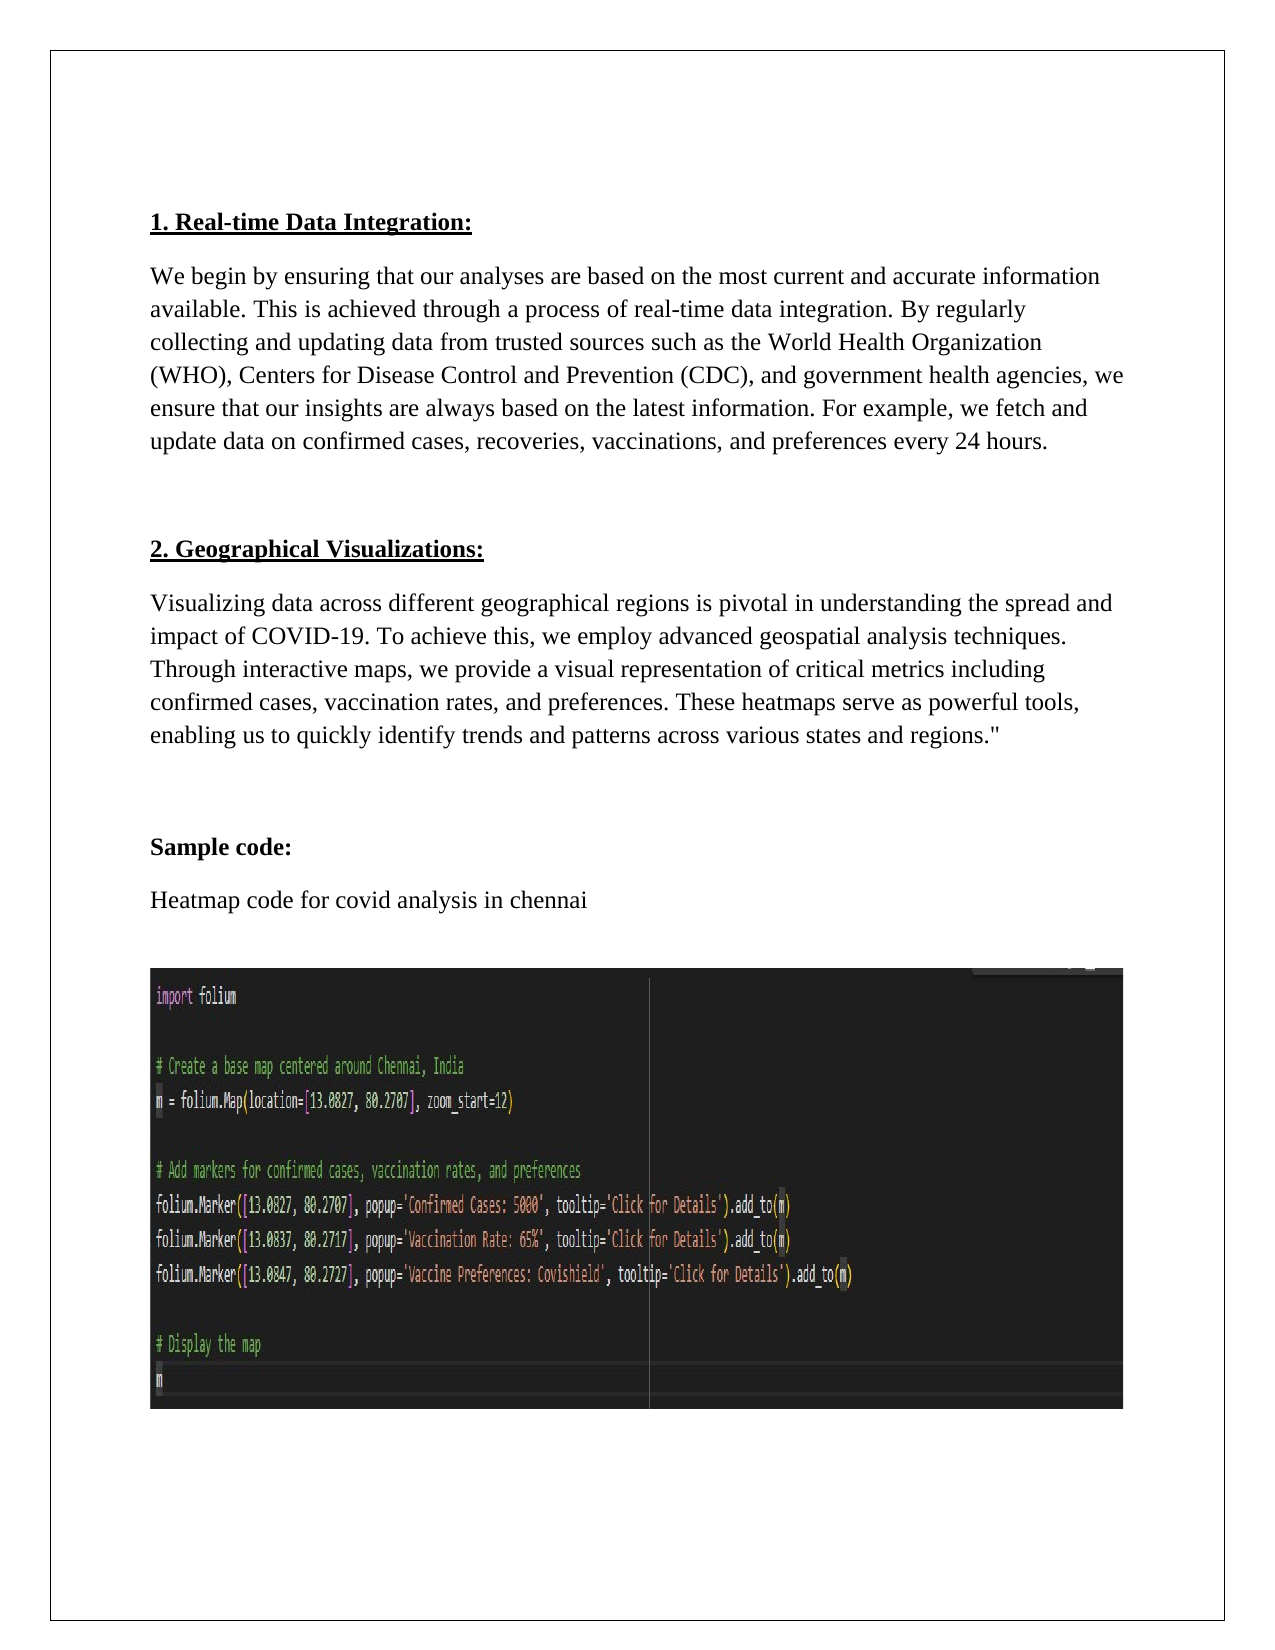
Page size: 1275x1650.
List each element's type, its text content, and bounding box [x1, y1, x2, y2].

subtitle Sample code: [150, 832, 1135, 860]
subtitle Real-time Data Integration: [150, 207, 1135, 236]
subtitle Geographical Visualizations: [150, 534, 1135, 563]
text Through interactive maps, we provide a visual representation of critical metrics including confirmed cases, vaccination rates, and preferences. These heatmaps serve as powerful tools, enabling us to quickly identify trends and patterns across various states and regions." [112, 654, 1080, 749]
text Heatmap code for covid analysis in chennai [112, 885, 1135, 914]
text We begin by ensuring that our analyses are based on the most current and accurate information available. This is achieved through a process of real-time data integration. By regularly collecting and updating data from trusted sources such as the World Health Organization (WHO), Centers for Disease Control and Prevention (CDC), and government health agencies, we ensure that our insights are always based on the latest information. For example, we fetch and update data on confirmed cases, recoveries, vaccinations, and preferences every 24 hours. [112, 261, 1124, 455]
text Visualizing data across different geographical regions is pivotal in understanding the spread and impact of COVID-19. To achieve this, we employ advanced geospatial analysis techniques. [112, 588, 1113, 649]
picture [150, 968, 1124, 1409]
